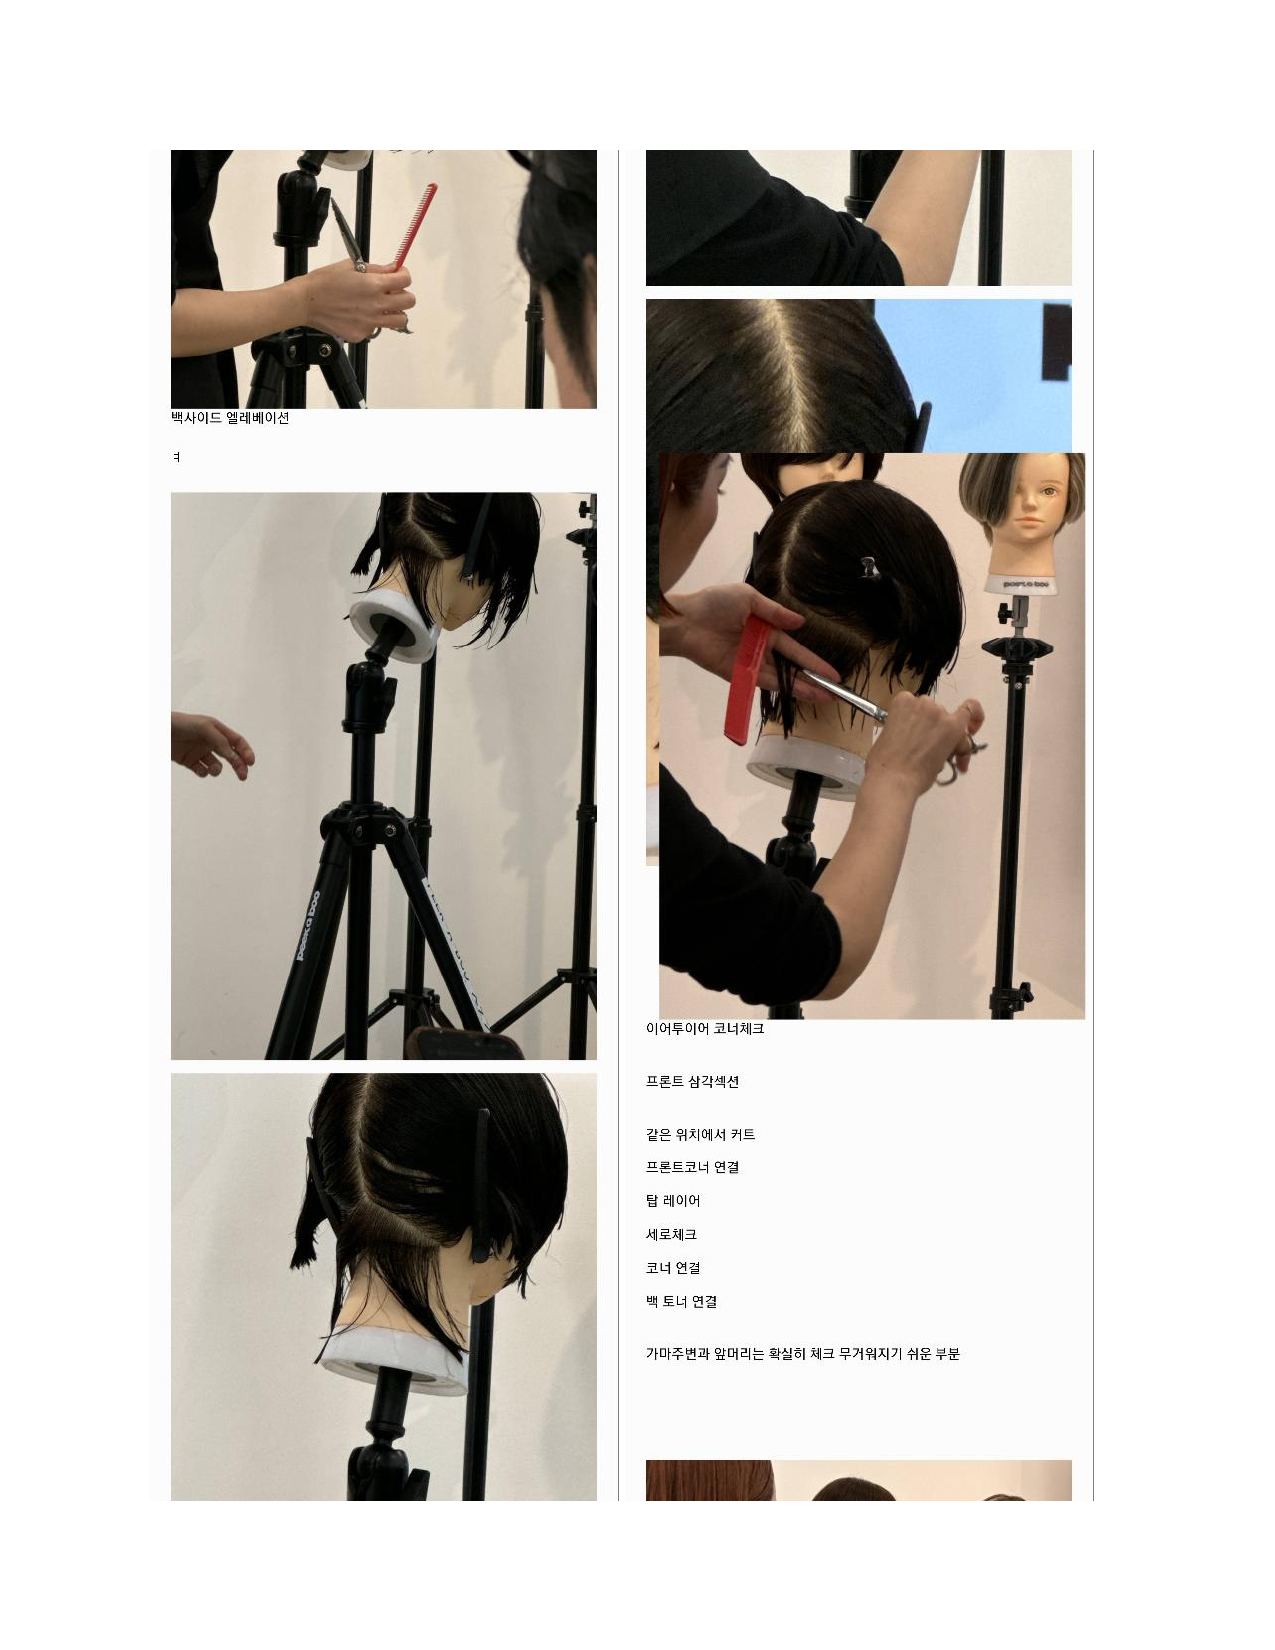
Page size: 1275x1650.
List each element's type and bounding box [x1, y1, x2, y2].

picture [150, 150, 619, 1501]
picture [625, 150, 1094, 1501]
